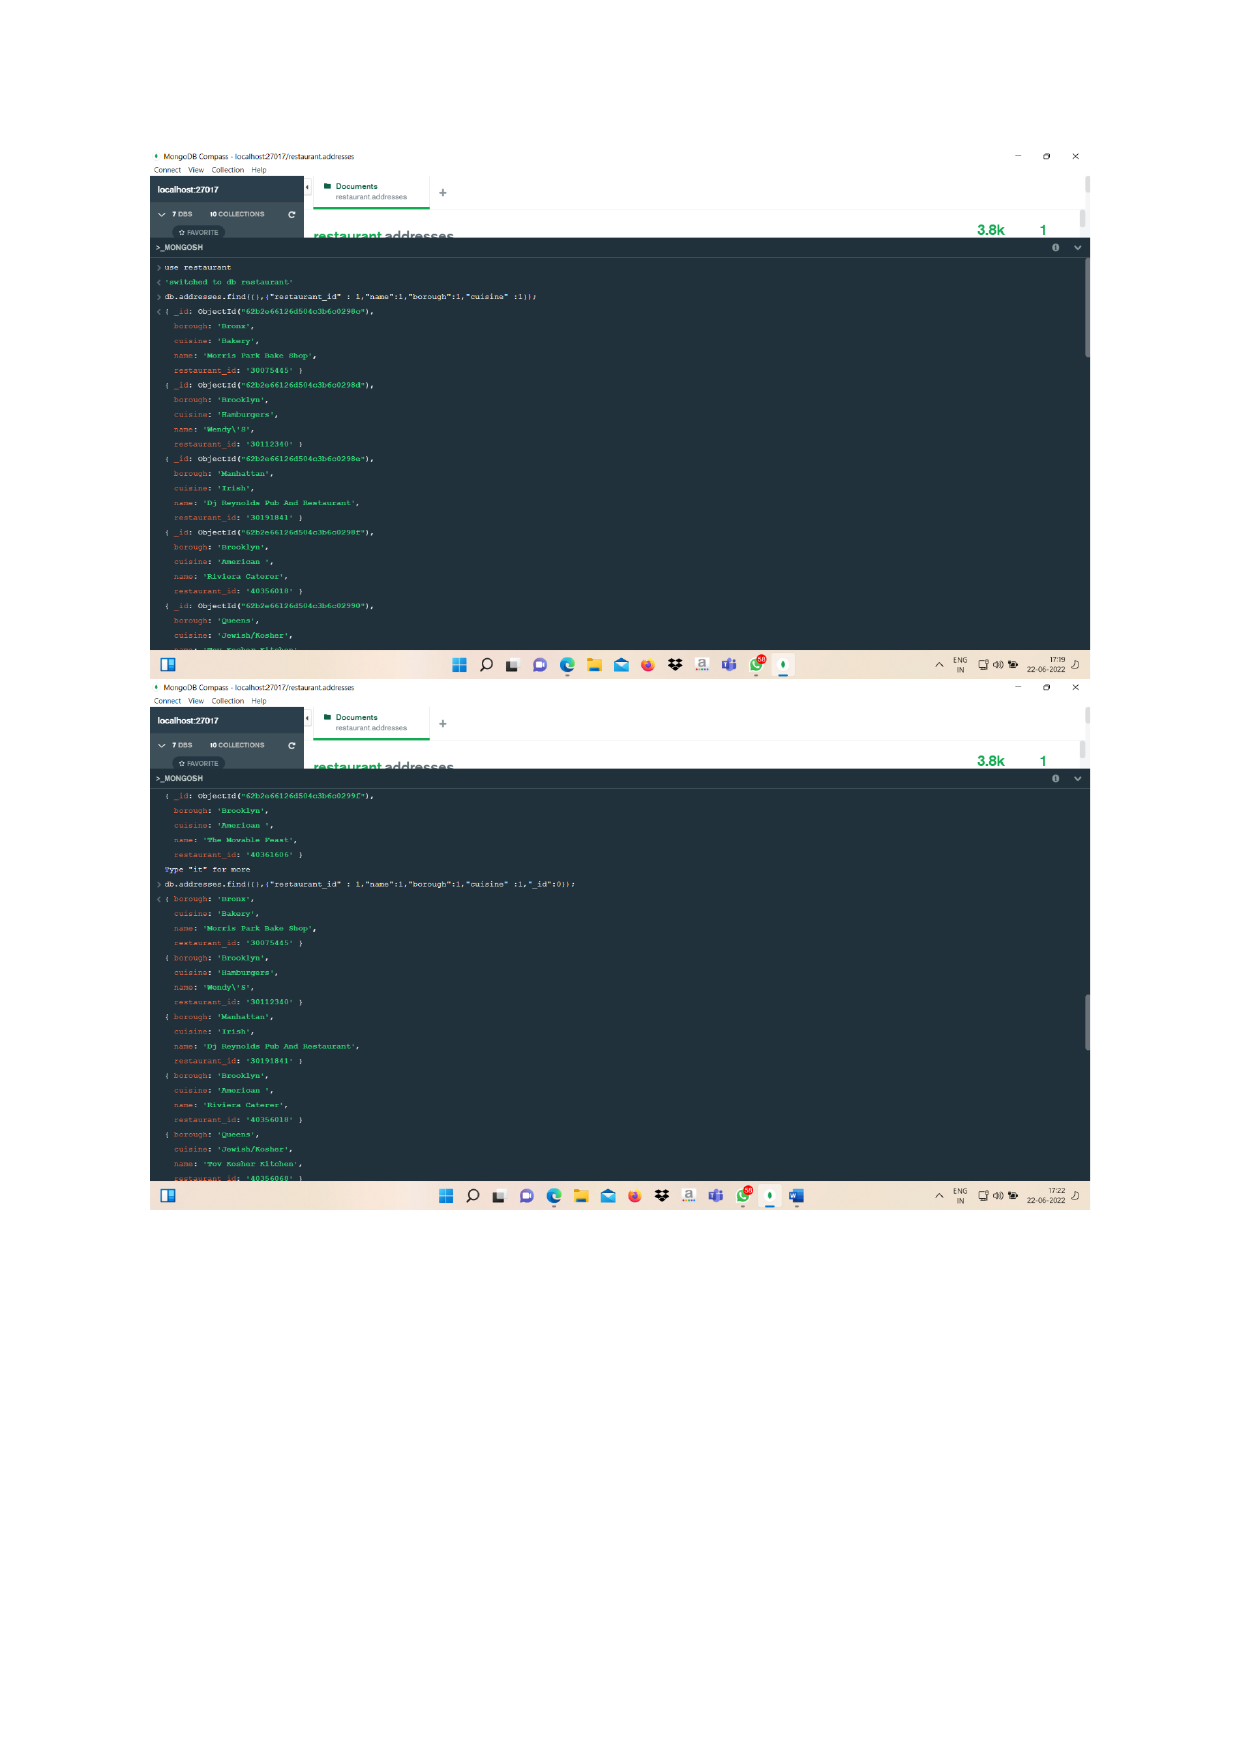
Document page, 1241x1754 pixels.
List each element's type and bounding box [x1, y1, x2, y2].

picture [150, 681, 1091, 1210]
picture [150, 150, 1091, 679]
